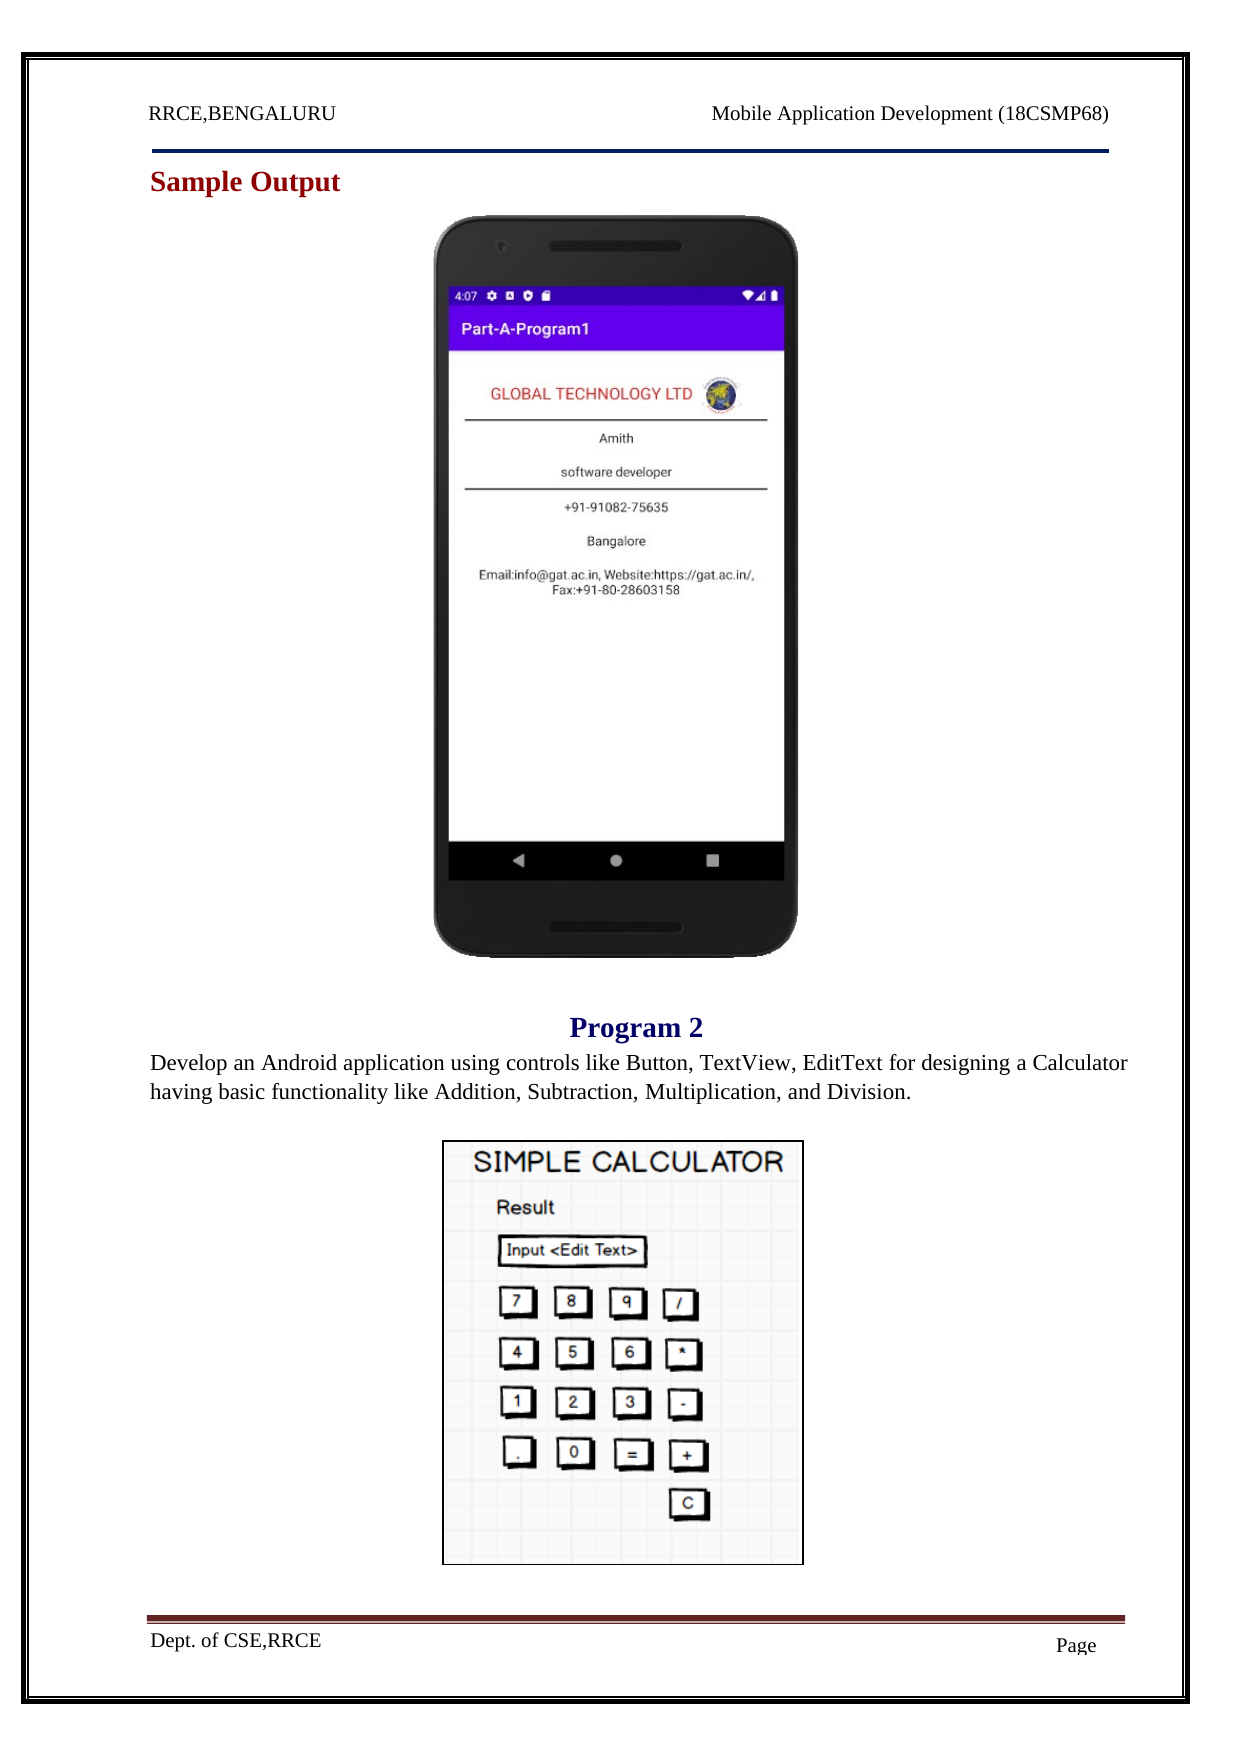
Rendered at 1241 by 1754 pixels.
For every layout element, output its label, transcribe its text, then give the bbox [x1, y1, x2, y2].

text Program 2 [255, 1010, 1018, 1043]
text Develop an Android application using controls like Button, TextView, EditText for designing a Calculator having basic functionality like Addition, Subtraction, Multiplication, and Division. [150, 1048, 1138, 1104]
subtitle Sample Output [150, 164, 1138, 198]
picture [433, 215, 799, 958]
picture [444, 1142, 799, 1564]
